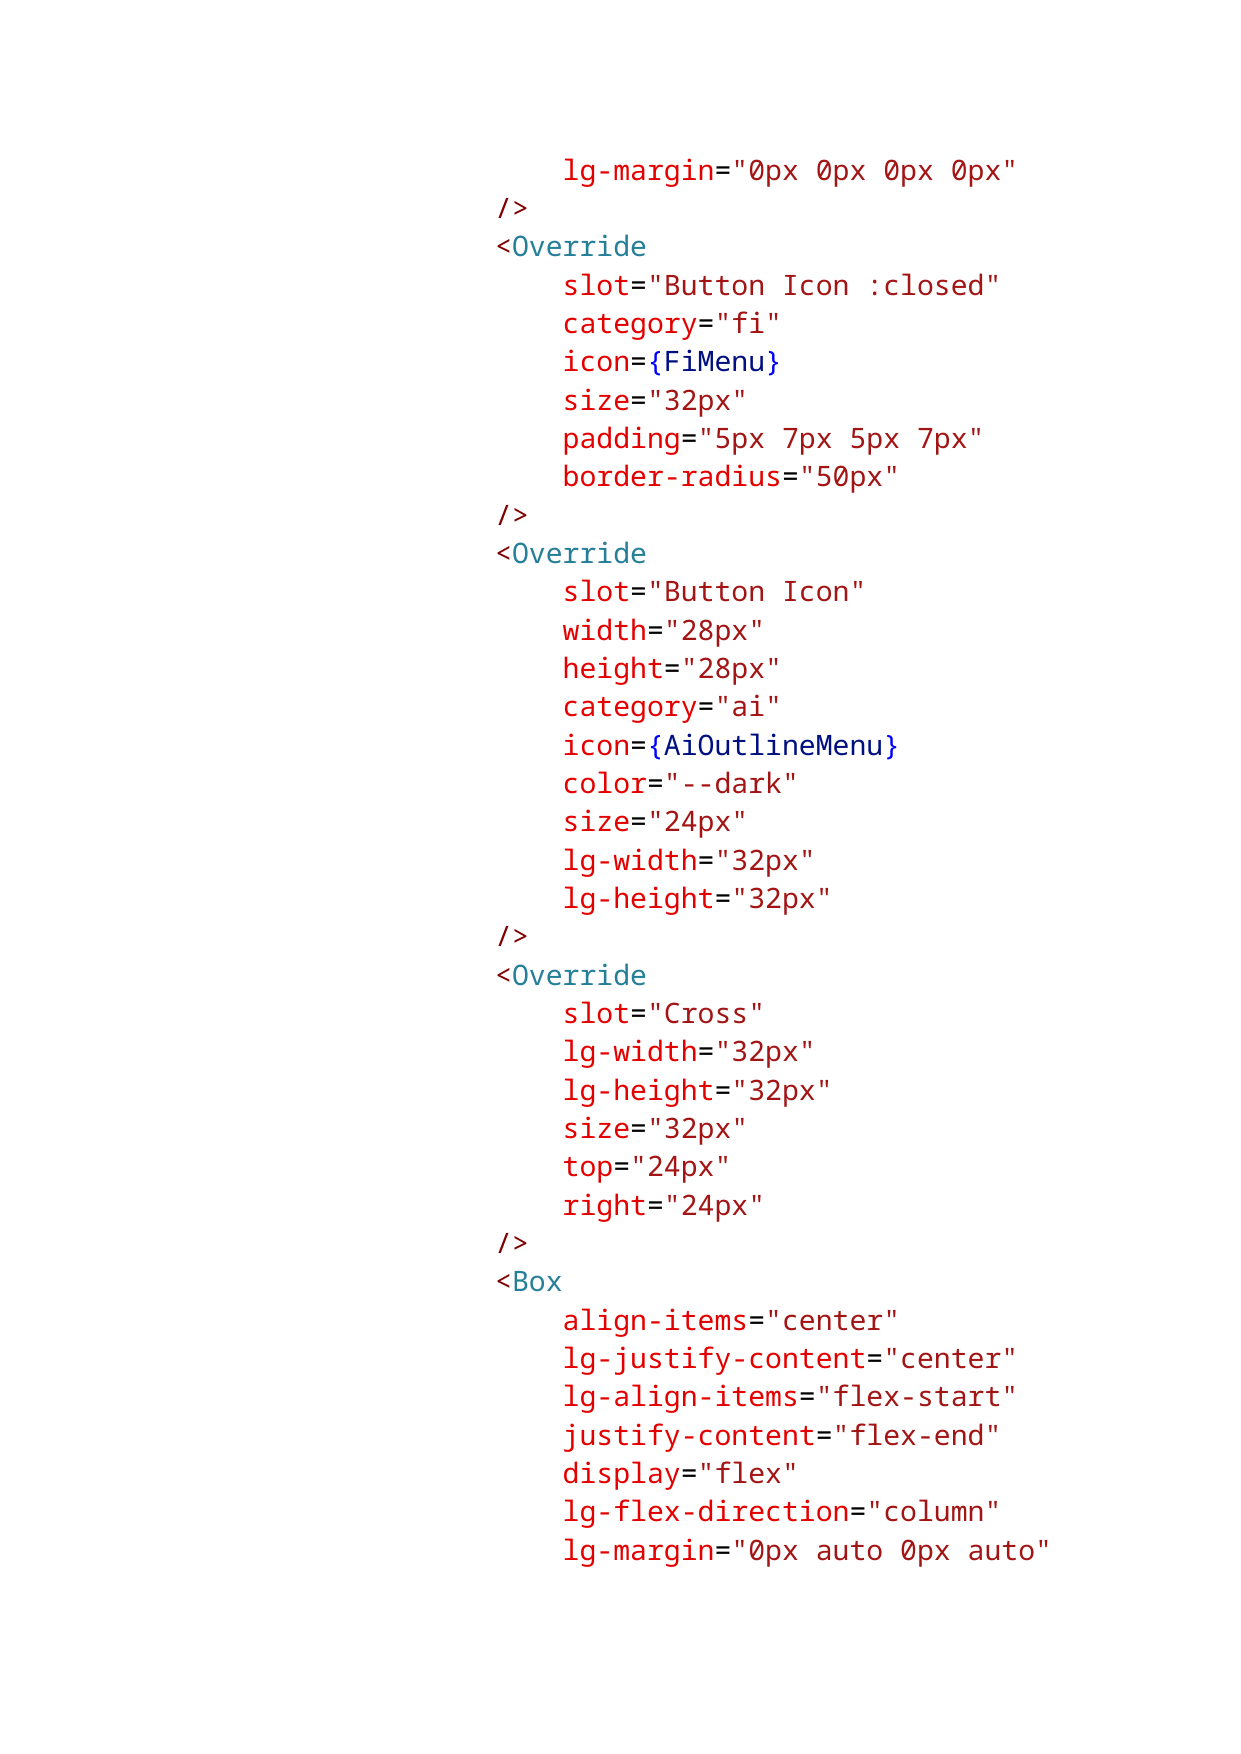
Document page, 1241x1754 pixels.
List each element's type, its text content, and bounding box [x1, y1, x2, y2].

text lg-justify-content="center" [225, 1338, 1052, 1377]
text lg-height="32px" [225, 1070, 1052, 1108]
text width="28px" [225, 610, 1052, 648]
text slot="Cross" [225, 993, 1052, 1032]
text /> [225, 188, 1052, 227]
text <Override [225, 955, 1052, 993]
text lg-width="32px" [225, 1032, 1052, 1070]
text lg-height="32px" [225, 878, 1052, 917]
text size="24px" [225, 802, 1052, 840]
text padding="5px 7px 5px 7px" [225, 418, 1052, 457]
text slot="Button Icon" [225, 572, 1052, 610]
text lg-flex-direction="column" [225, 1492, 1052, 1530]
text /> [225, 495, 1052, 533]
text /> [225, 1223, 1052, 1262]
text slot="Button Icon :closed" [225, 265, 1052, 303]
text /> [225, 917, 1052, 955]
text border-radius="50px" [225, 457, 1052, 495]
text <Override [225, 227, 1052, 265]
text size="32px" [225, 1108, 1052, 1147]
text align-items="center" [225, 1300, 1052, 1338]
text lg-margin="0px auto 0px auto" [225, 1530, 1052, 1568]
text justify-content="flex-end" [225, 1415, 1052, 1453]
text size="32px" [225, 380, 1052, 418]
text <Box [225, 1262, 1052, 1300]
text lg-margin="0px 0px 0px 0px" [225, 150, 1052, 188]
text category="fi" [225, 303, 1052, 342]
text lg-align-items="flex-start" [225, 1377, 1052, 1415]
text color="--dark" [225, 763, 1052, 802]
text right="24px" [225, 1185, 1052, 1223]
text icon={FiMenu} [225, 342, 1052, 380]
text display="flex" [225, 1453, 1052, 1492]
text icon={AiOutlineMenu} [225, 725, 1052, 763]
text lg-width="32px" [225, 840, 1052, 878]
text top="24px" [225, 1147, 1052, 1185]
text height="28px" [225, 648, 1052, 687]
text category="ai" [225, 687, 1052, 725]
text <Override [225, 533, 1052, 572]
